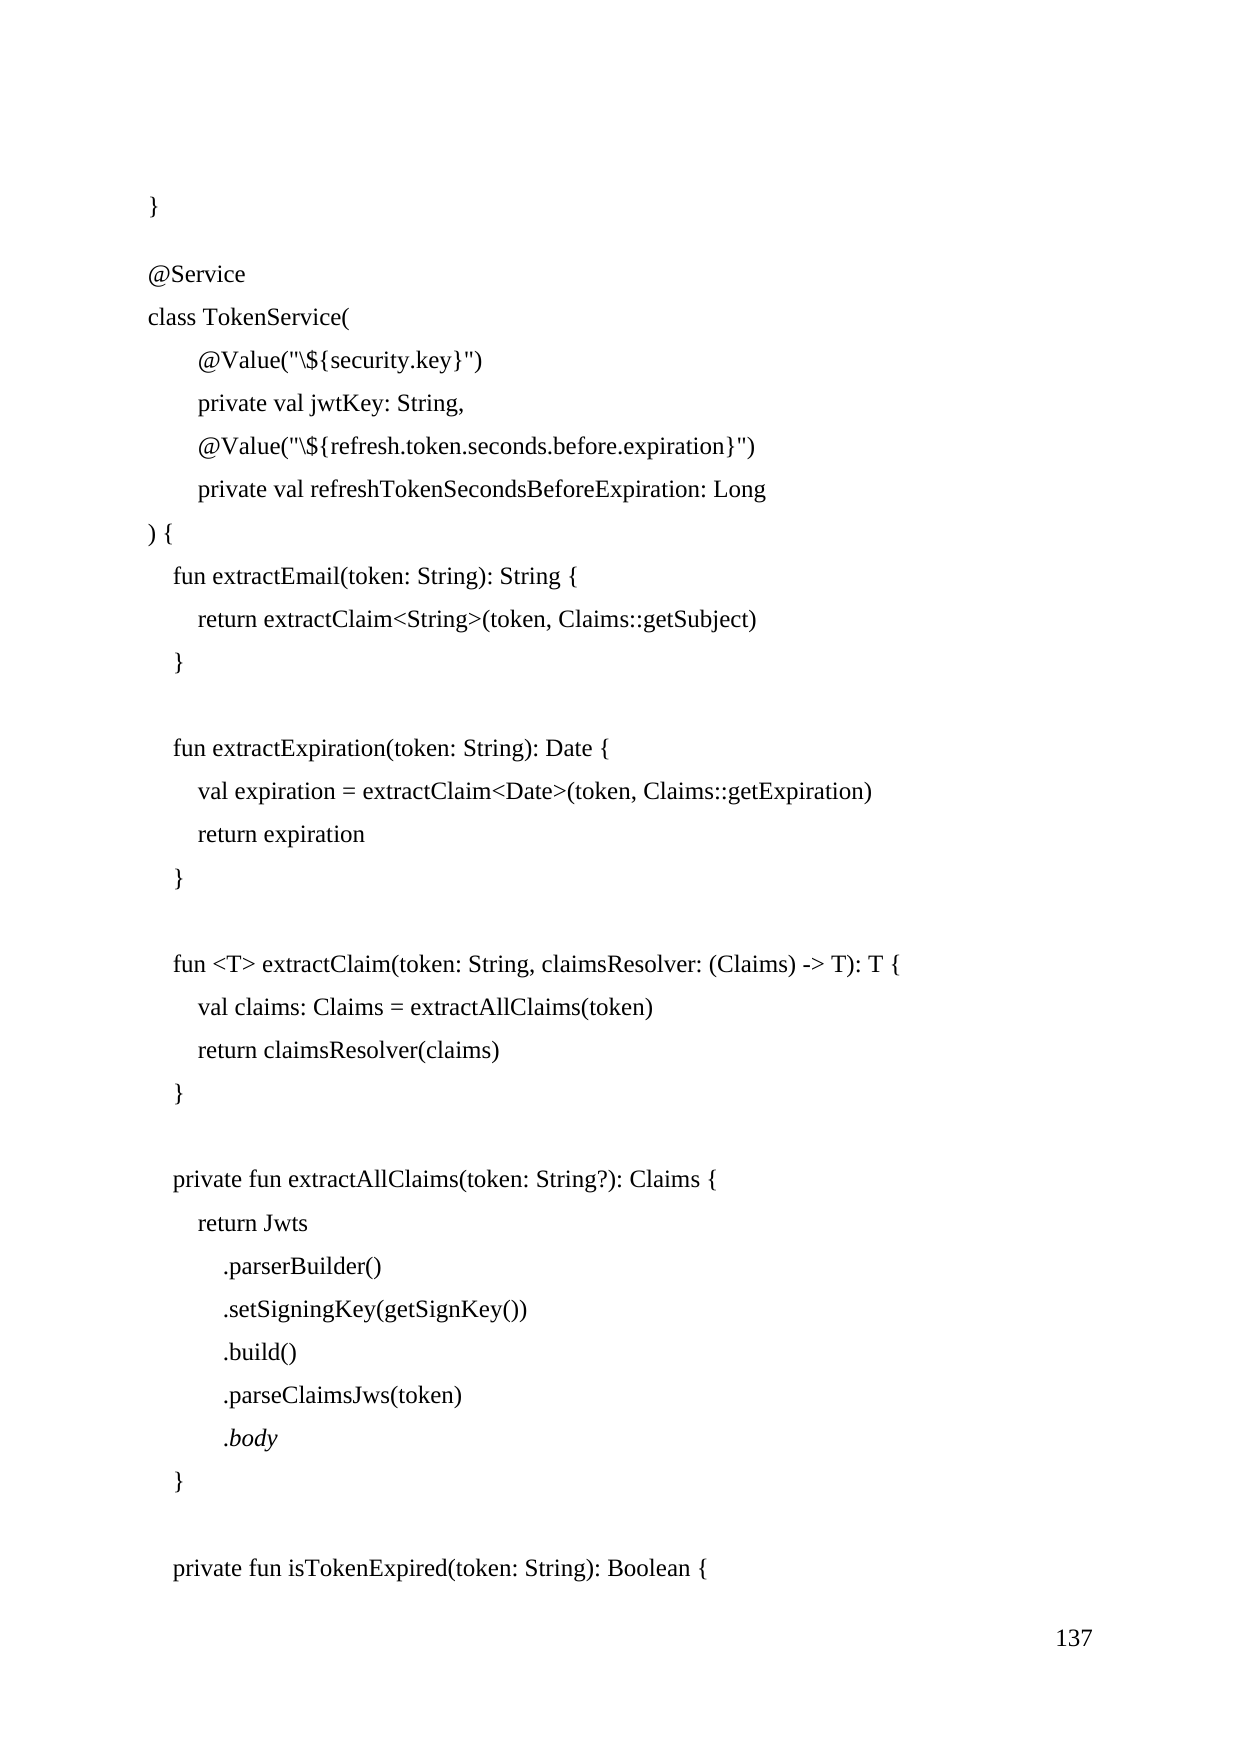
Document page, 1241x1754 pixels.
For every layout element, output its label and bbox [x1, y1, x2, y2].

text [148, 148, 1093, 219]
text [148, 259, 1093, 1581]
